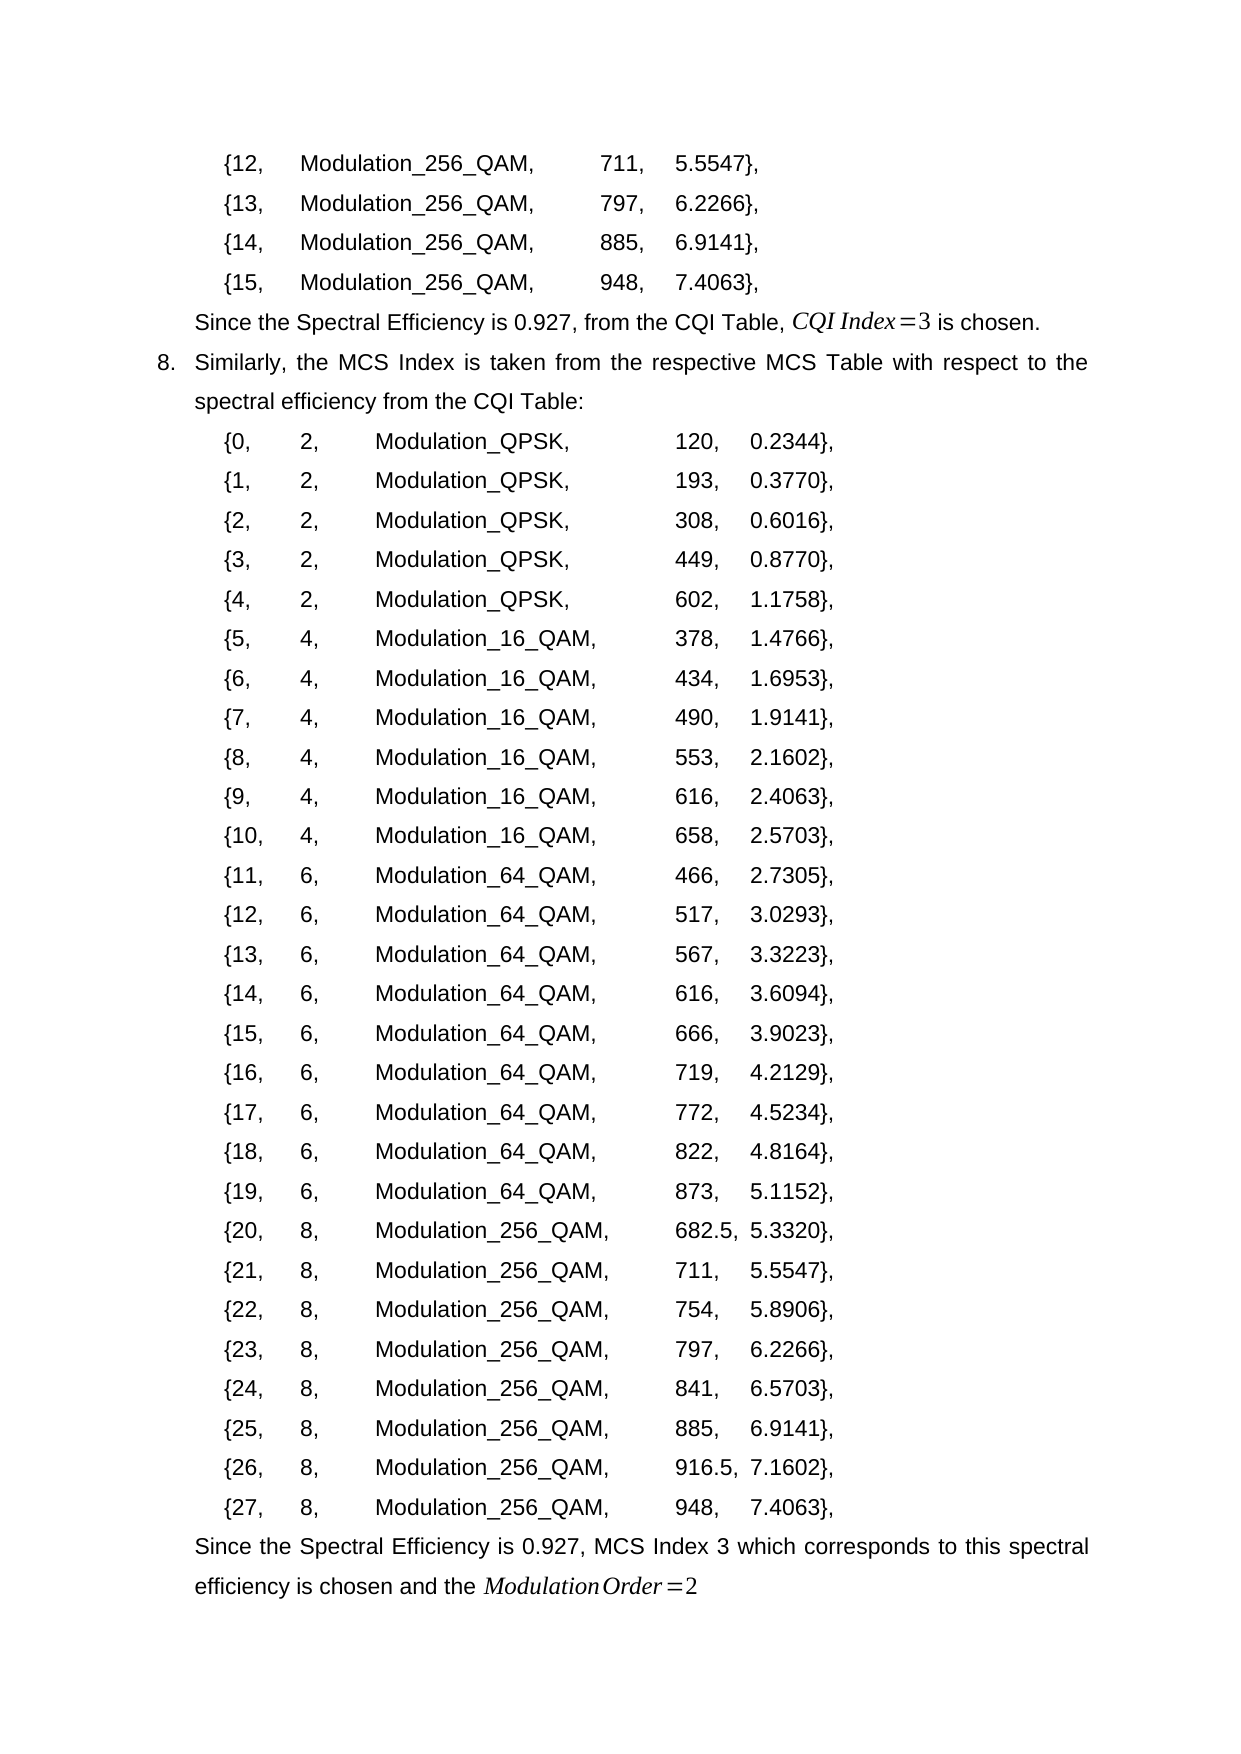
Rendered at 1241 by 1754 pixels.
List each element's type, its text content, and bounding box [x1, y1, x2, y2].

list {13, Modulation_256_QAM, 797, 6.2266}, [224, 189, 1090, 216]
list {14, 6, Modulation_64_QAM, 616, 3.6094}, [224, 980, 1090, 1007]
list {3, 2, Modulation_QPSK, 449, 0.8770}, [224, 546, 1090, 572]
list {9, 4, Modulation_16_QAM, 616, 2.4063}, [224, 783, 1090, 809]
list {16, 6, Modulation_64_QAM, 719, 4.2129}, [224, 1059, 1090, 1086]
list {15, Modulation_256_QAM, 948, 7.4063}, [224, 268, 1090, 295]
list {12, 6, Modulation_64_QAM, 517, 3.0293}, [224, 901, 1090, 928]
list {13, 6, Modulation_64_QAM, 567, 3.3223}, [224, 941, 1090, 967]
list {4, 2, Modulation_QPSK, 602, 1.1758}, [224, 586, 1090, 612]
list {10, 4, Modulation_16_QAM, 658, 2.5703}, [224, 822, 1090, 849]
list {11, 6, Modulation_64_QAM, 466, 2.7305}, [224, 862, 1090, 888]
list Since the Spectral Efficiency is 0.927, from the CQI Table, is chosen. [194, 308, 1090, 336]
list Since the Spectral Efficiency is 0.927, MCS Index 3 which corresponds to this spectral efficiency is chosen and the [194, 1533, 1090, 1600]
list {6, 4, Modulation_16_QAM, 434, 1.6953}, [224, 664, 1090, 691]
list {5, 4, Modulation_16_QAM, 378, 1.4766}, [224, 625, 1090, 651]
list {7, 4, Modulation_16_QAM, 490, 1.9141}, [224, 704, 1090, 730]
list {0, 2, Modulation_QPSK, 120, 0.2344}, [224, 428, 1090, 454]
list {17, 6, Modulation_64_QAM, 772, 4.5234}, [224, 1099, 1090, 1125]
list {23, 8, Modulation_256_QAM, 797, 6.2266}, [224, 1336, 1090, 1362]
list {14, Modulation_256_QAM, 885, 6.9141}, [224, 229, 1090, 255]
list {15, 6, Modulation_64_QAM, 666, 3.9023}, [224, 1020, 1090, 1046]
list {27, 8, Modulation_256_QAM, 948, 7.4063}, [224, 1493, 1090, 1520]
list {20, 8, Modulation_256_QAM, 682.5, 5.3320}, [224, 1217, 1090, 1243]
list {12, Modulation_256_QAM, 711, 5.5547}, [224, 150, 1090, 176]
list {25, 8, Modulation_256_QAM, 885, 6.9141}, [224, 1414, 1090, 1441]
list {19, 6, Modulation_64_QAM, 873, 5.1152}, [224, 1178, 1090, 1204]
list {22, 8, Modulation_256_QAM, 754, 5.8906}, [224, 1296, 1090, 1322]
list {26, 8, Modulation_256_QAM, 916.5, 7.1602}, [224, 1454, 1090, 1480]
list {18, 6, Modulation_64_QAM, 822, 4.8164}, [224, 1138, 1090, 1164]
list Similarly, the MCS Index is taken from the respective MCS Table with respect to the spectral efficiency from the CQI Table: [157, 349, 1090, 414]
list {8, 4, Modulation_16_QAM, 553, 2.1602}, [224, 743, 1090, 770]
list {1, 2, Modulation_QPSK, 193, 0.3770}, [224, 467, 1090, 493]
list {24, 8, Modulation_256_QAM, 841, 6.5703}, [224, 1375, 1090, 1401]
list {2, 2, Modulation_QPSK, 308, 0.6016}, [224, 507, 1090, 533]
list {21, 8, Modulation_256_QAM, 711, 5.5547}, [224, 1257, 1090, 1283]
